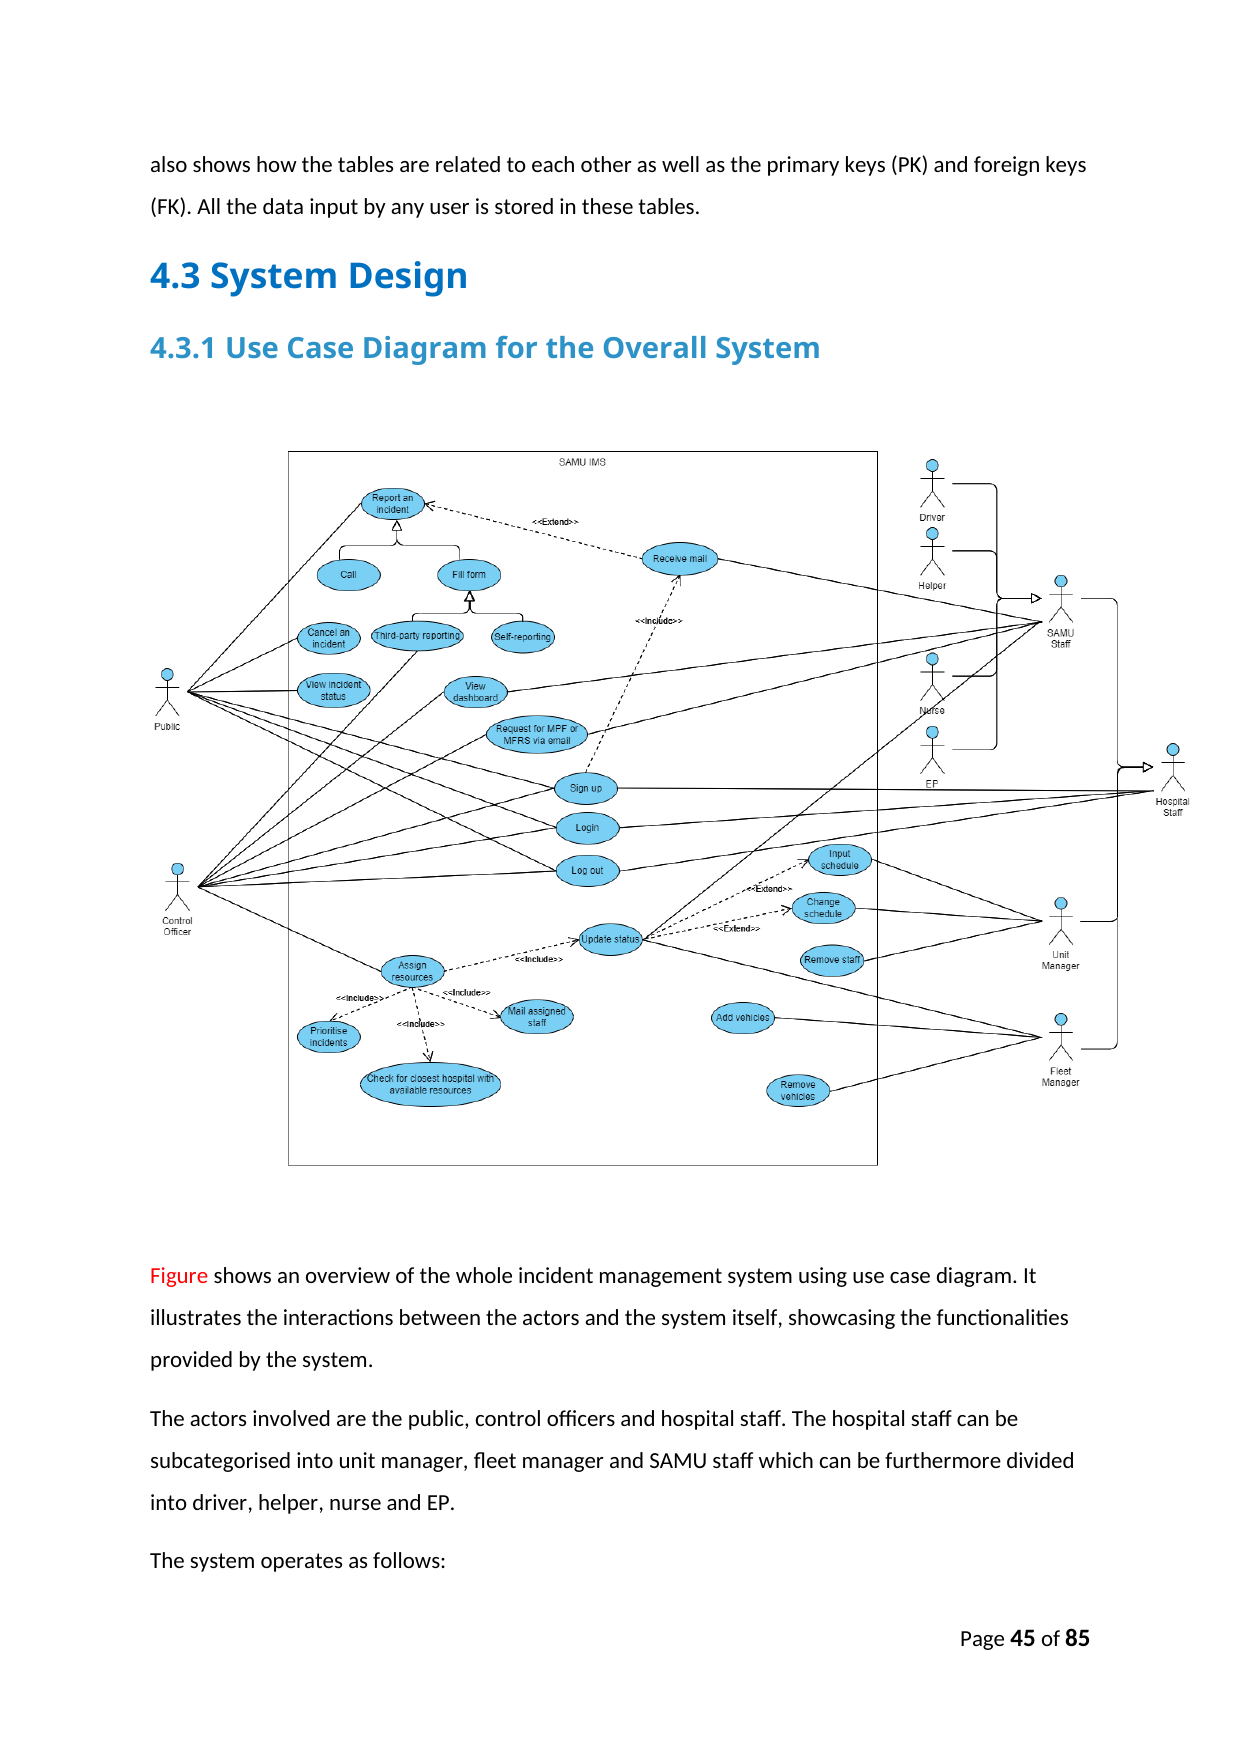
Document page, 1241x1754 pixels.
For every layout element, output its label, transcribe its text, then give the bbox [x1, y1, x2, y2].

picture [150, 445, 1197, 1173]
subtitle System Design [150, 251, 1090, 299]
text The system operates as follows: [150, 1547, 1090, 1575]
text Figure shows an overview of the whole incident management system using use case diagram. It illustrates the interactions between the actors and the system itself, showcasing the functionalities provided by the system. [150, 1261, 1090, 1373]
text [150, 150, 1090, 220]
text The actors involved are the public, control officers and hospital staff. The hospital staff can be subcategorised into unit manager, fleet manager and SAMU staff which can be furthermore divided into driver, helper, nurse and EP. [150, 1404, 1090, 1516]
subtitle Use Case Diagram for the Overall System [150, 327, 1090, 367]
